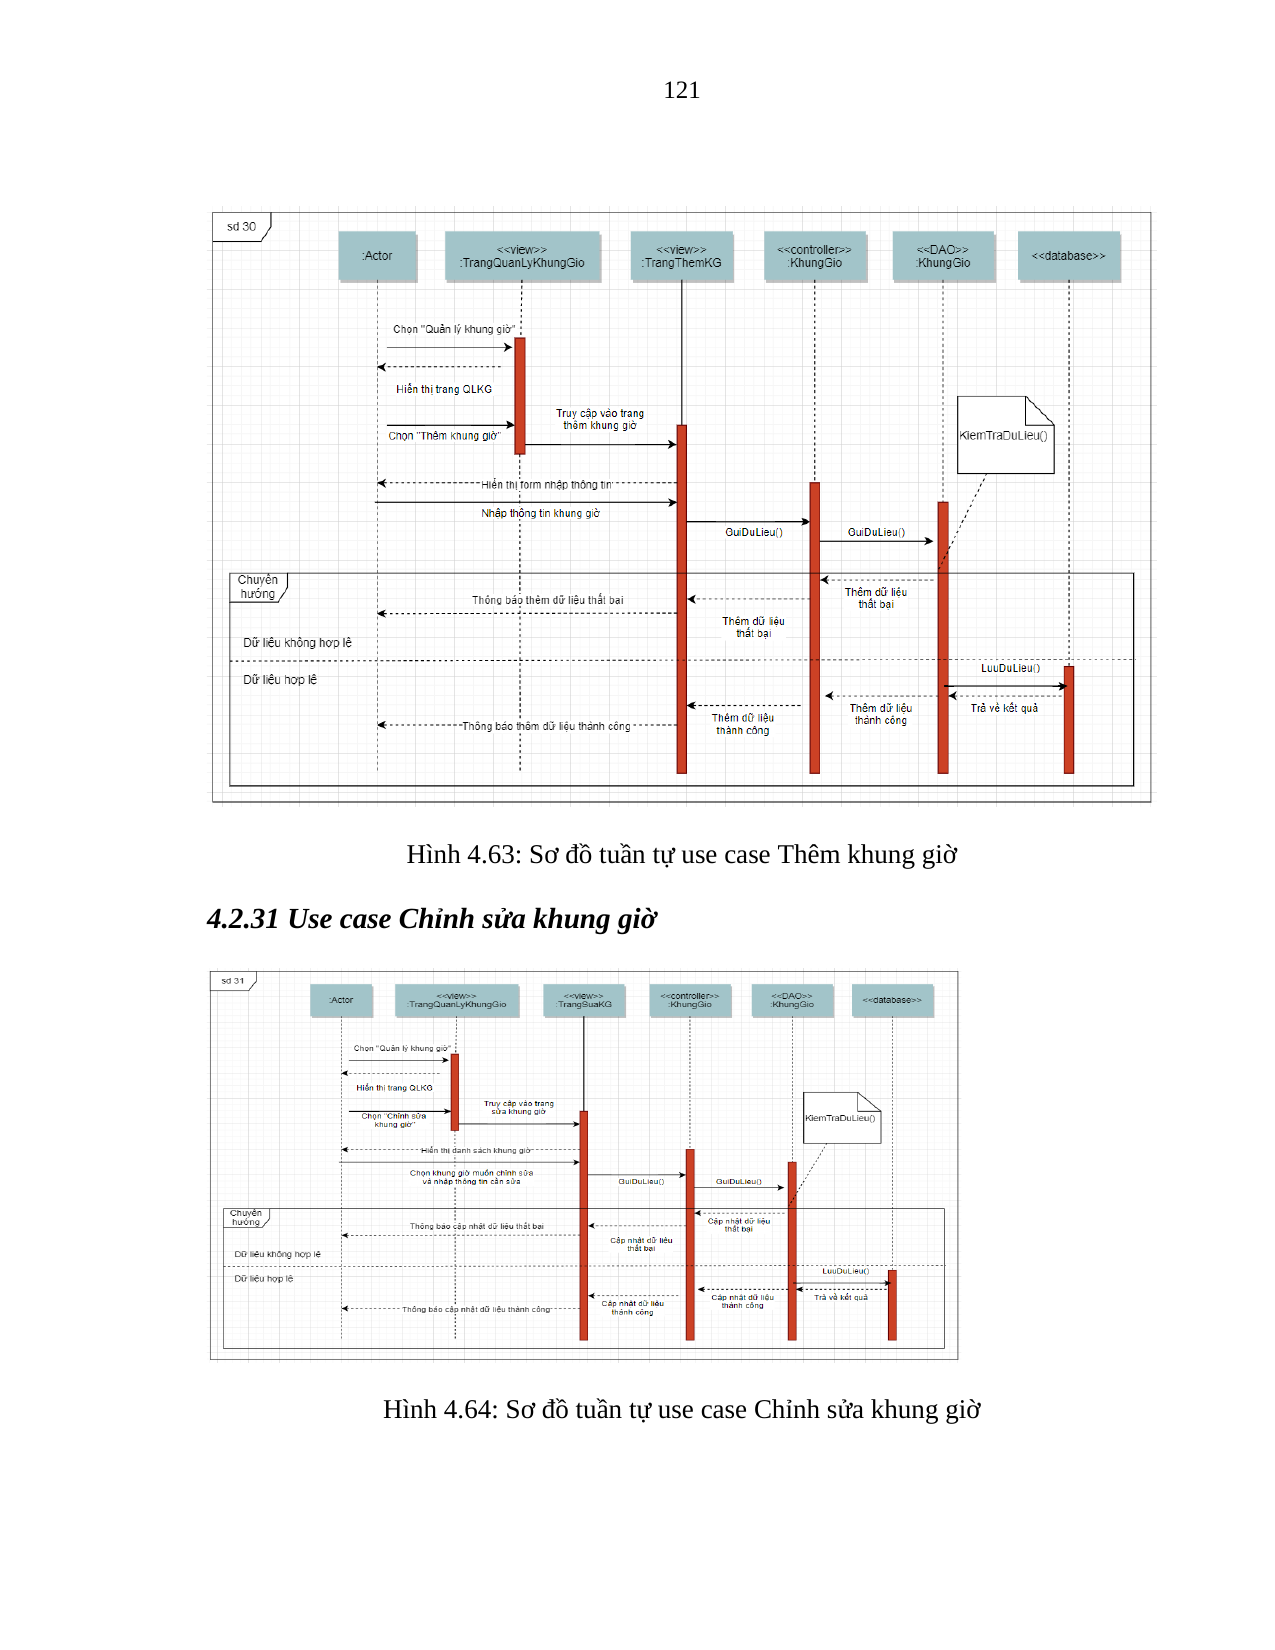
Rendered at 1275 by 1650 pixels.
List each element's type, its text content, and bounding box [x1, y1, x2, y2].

text Hình 4.63: Sơ đồ tuần tự use case Thêm khung giờ [207, 838, 1157, 869]
picture [206, 206, 1157, 807]
text 4.2.31 Use case Chỉnh sửa khung giờ [207, 901, 1157, 935]
picture [206, 968, 962, 1363]
text Hình 4.64: Sơ đồ tuần tự use case Chỉnh sửa khung giờ [207, 1393, 1157, 1424]
